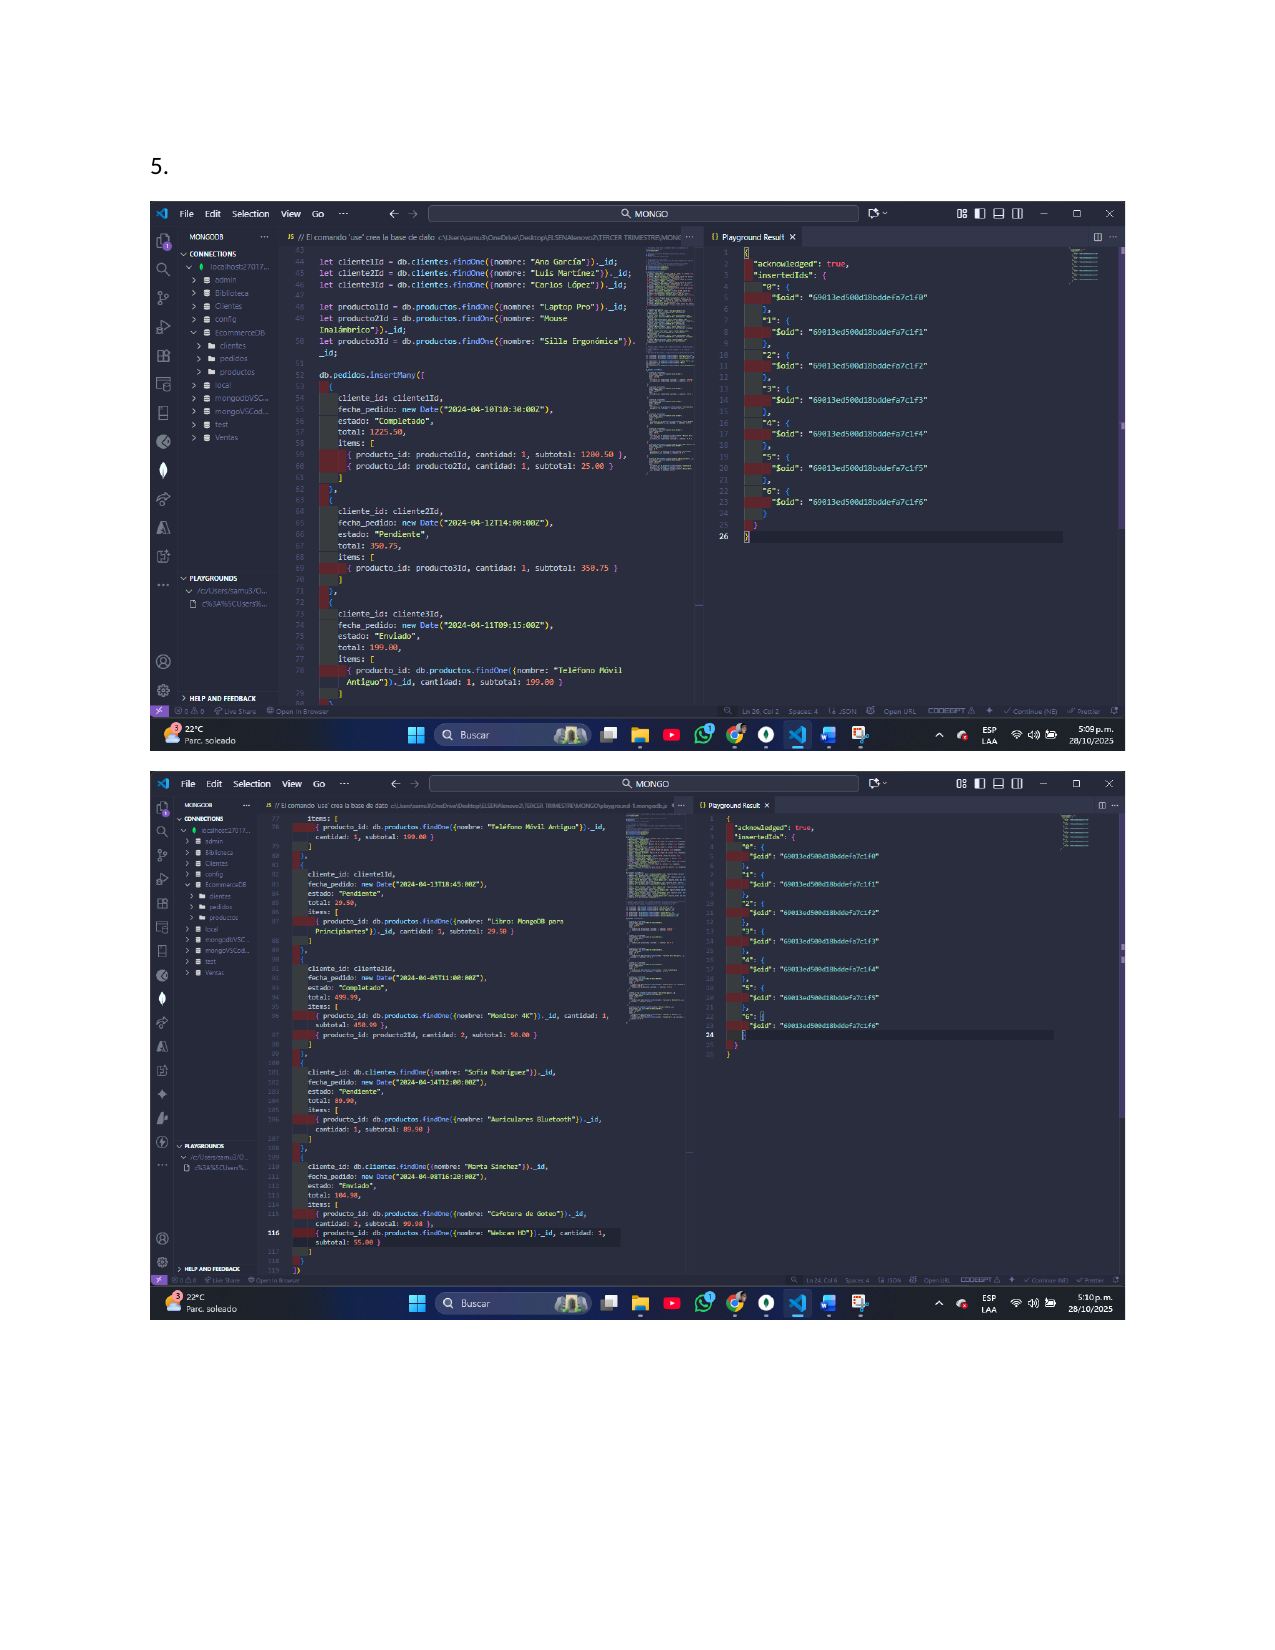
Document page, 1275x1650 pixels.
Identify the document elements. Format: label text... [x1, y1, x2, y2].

text 5. [150, 150, 1125, 181]
picture [150, 201, 1125, 751]
picture [150, 771, 1125, 1320]
